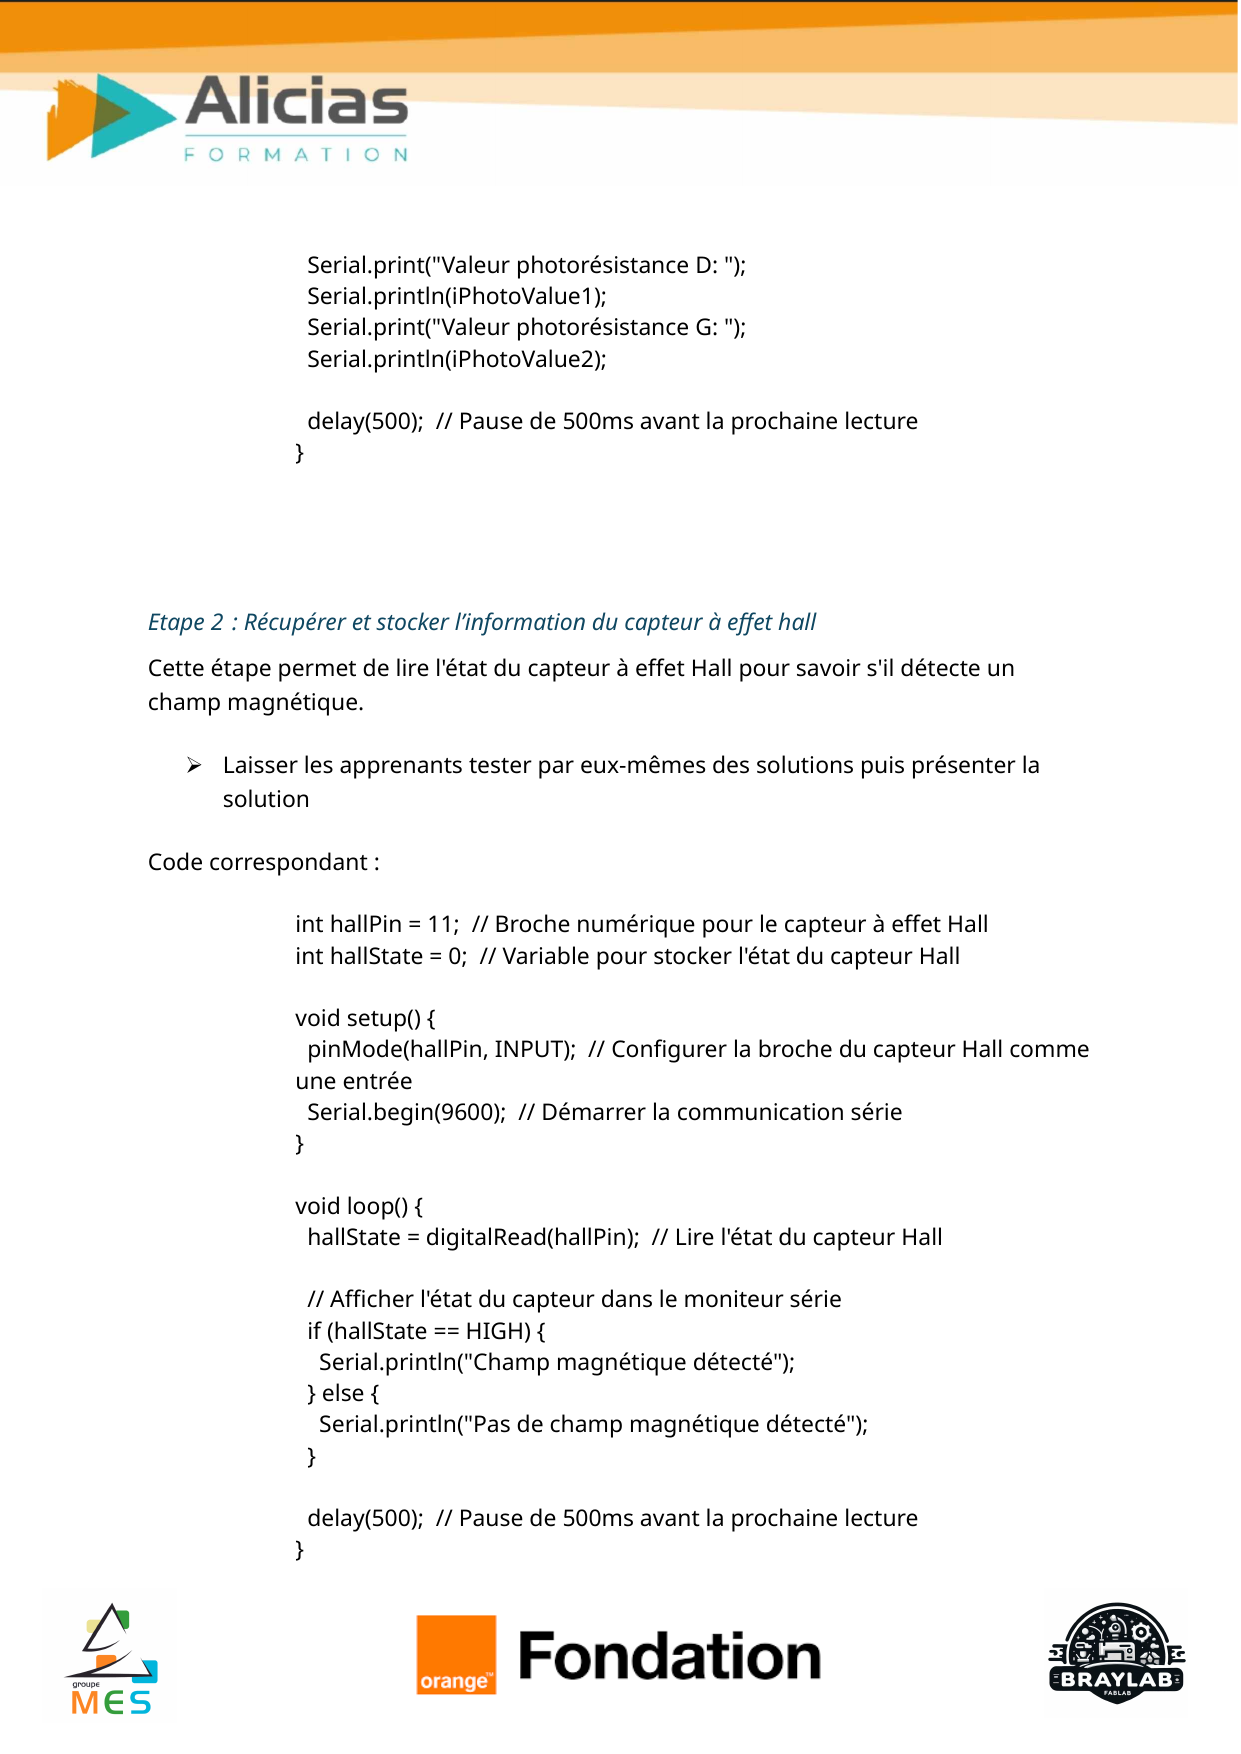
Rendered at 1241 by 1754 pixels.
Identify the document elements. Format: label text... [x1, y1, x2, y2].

text if (hallState == HIGH) { [295, 1314, 1093, 1346]
text Serial.println(iPhotoValue1); [295, 280, 1093, 311]
text } [295, 1439, 1093, 1471]
text hallState = digitalRead(hallPin); // Lire l'état du capteur Hall [295, 1221, 1093, 1252]
text } [295, 1127, 1093, 1158]
text Serial.print("Valeur photorésistance G: "); [295, 311, 1093, 342]
text int hallPin = 11; // Broche numérique pour le capteur à effet Hall [295, 908, 1093, 939]
text // Afficher l'état du capteur dans le moniteur série [295, 1283, 1093, 1314]
text pinMode(hallPin, INPUT); // Configurer la broche du capteur Hall comme une entrée [295, 1033, 1093, 1096]
list Laisser les apprenants tester par eux-mêmes des solutions puis présenter la solution [185, 749, 1093, 814]
text Cette étape permet de lire l'état du capteur à effet Hall pour savoir s'il détecte un champ magnétique. [148, 652, 1093, 717]
picture [1044, 1588, 1189, 1718]
text void loop() { [295, 1189, 1093, 1221]
text } [295, 436, 1093, 467]
text delay(500); // Pause de 500ms avant la prochaine lecture [295, 405, 1093, 436]
text Serial.begin(9600); // Démarrer la communication série [295, 1096, 1093, 1127]
picture [377, 1576, 863, 1734]
text Serial.println(iPhotoValue2); [295, 342, 1093, 374]
text Serial.println("Champ magnétique détecté"); [295, 1346, 1093, 1377]
subtitle Etape 2 : Récupérer et stocker l’information du capteur à effet hall [148, 606, 1093, 637]
text void setup() { [295, 1002, 1093, 1033]
text Code correspondant : [148, 845, 1093, 877]
text int hallState = 0; // Variable pour stocker l'état du capteur Hall [295, 939, 1093, 971]
text } [295, 1533, 1093, 1564]
picture [42, 1588, 177, 1723]
text Serial.print("Valeur photorésistance D: "); [295, 249, 1093, 280]
text Serial.println("Pas de champ magnétique détecté"); [295, 1408, 1093, 1439]
picture [0, 0, 1238, 186]
text delay(500); // Pause de 500ms avant la prochaine lecture [295, 1502, 1093, 1533]
text } else { [295, 1377, 1093, 1408]
